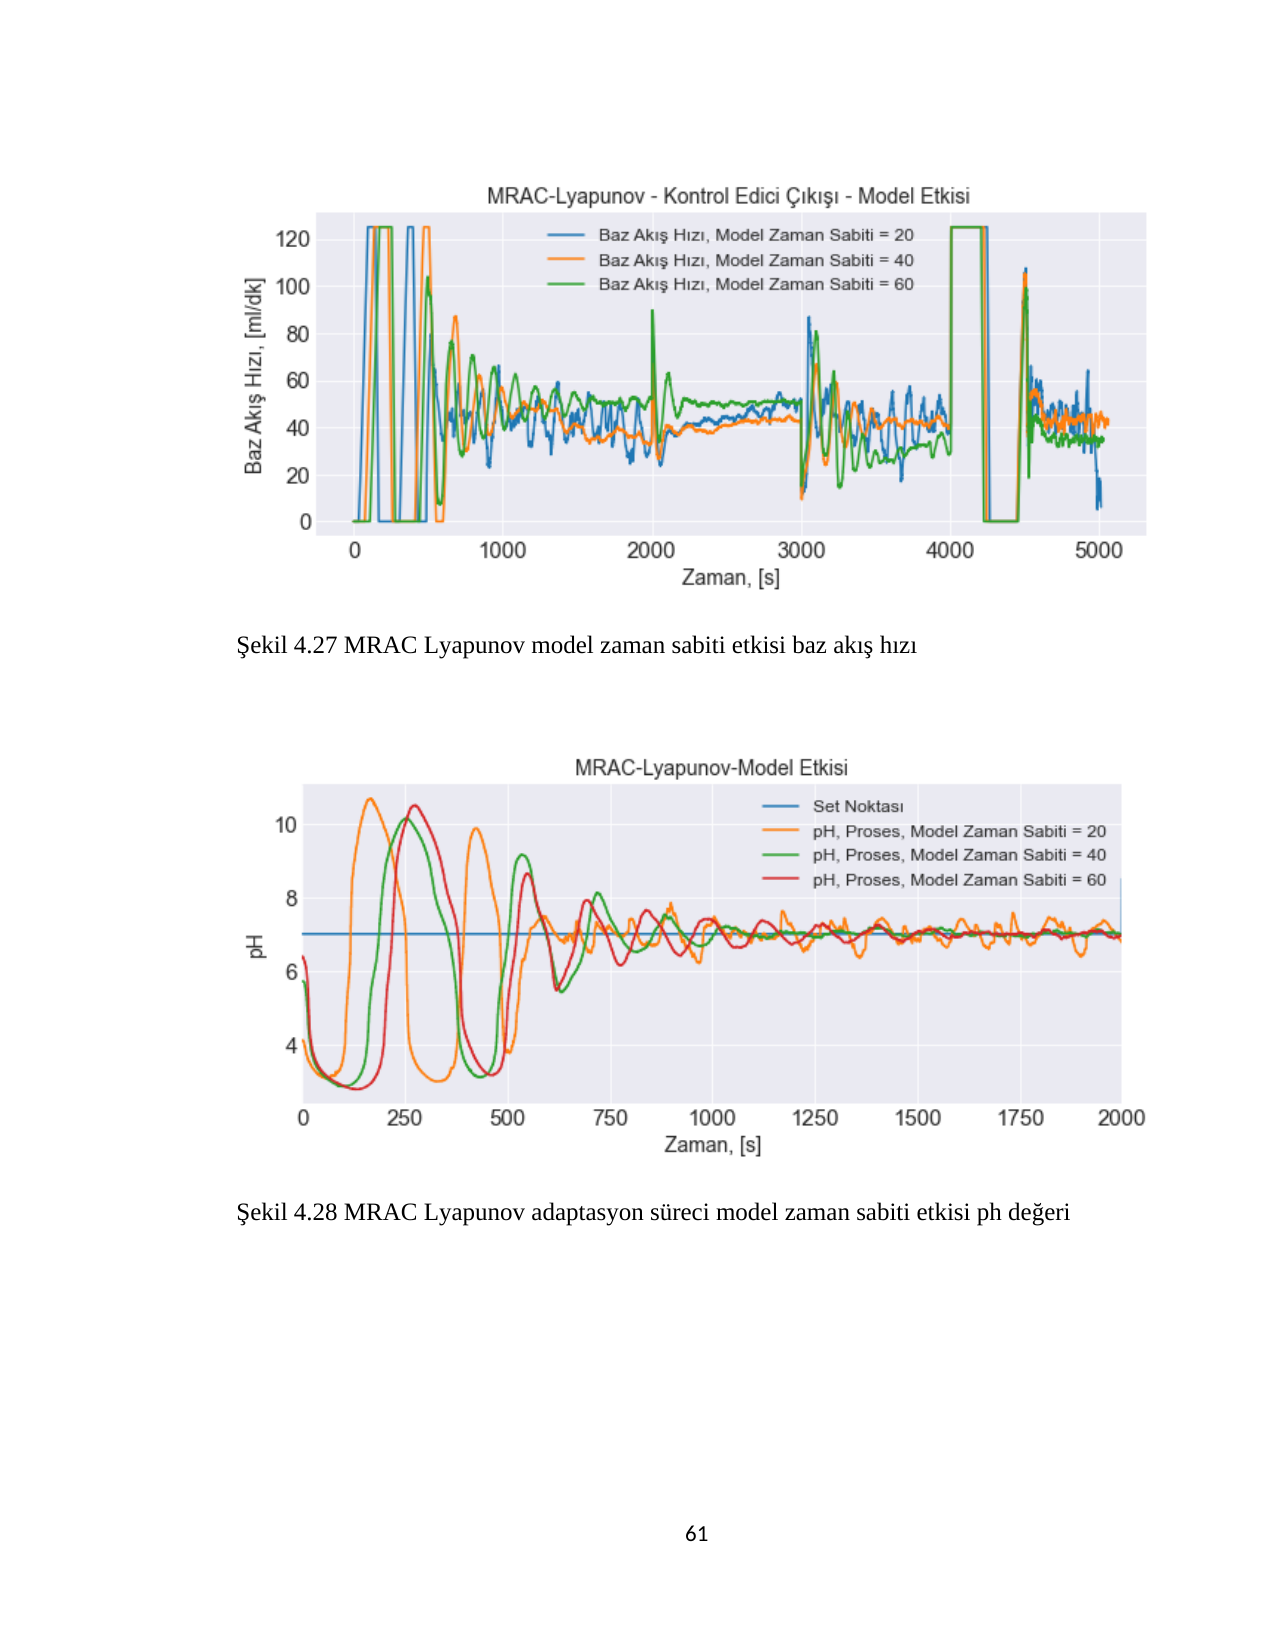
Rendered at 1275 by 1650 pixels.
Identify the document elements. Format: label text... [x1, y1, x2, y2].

text Şekil 4.28 MRAC Lyapunov adaptasyon süreci model zaman sabiti etkisi ph değeri [236, 1197, 1157, 1226]
text Şekil 4.27 MRAC Lyapunov model zaman sabiti etkisi baz akış hızı [236, 630, 1157, 659]
picture [236, 749, 1157, 1167]
picture [236, 177, 1157, 600]
